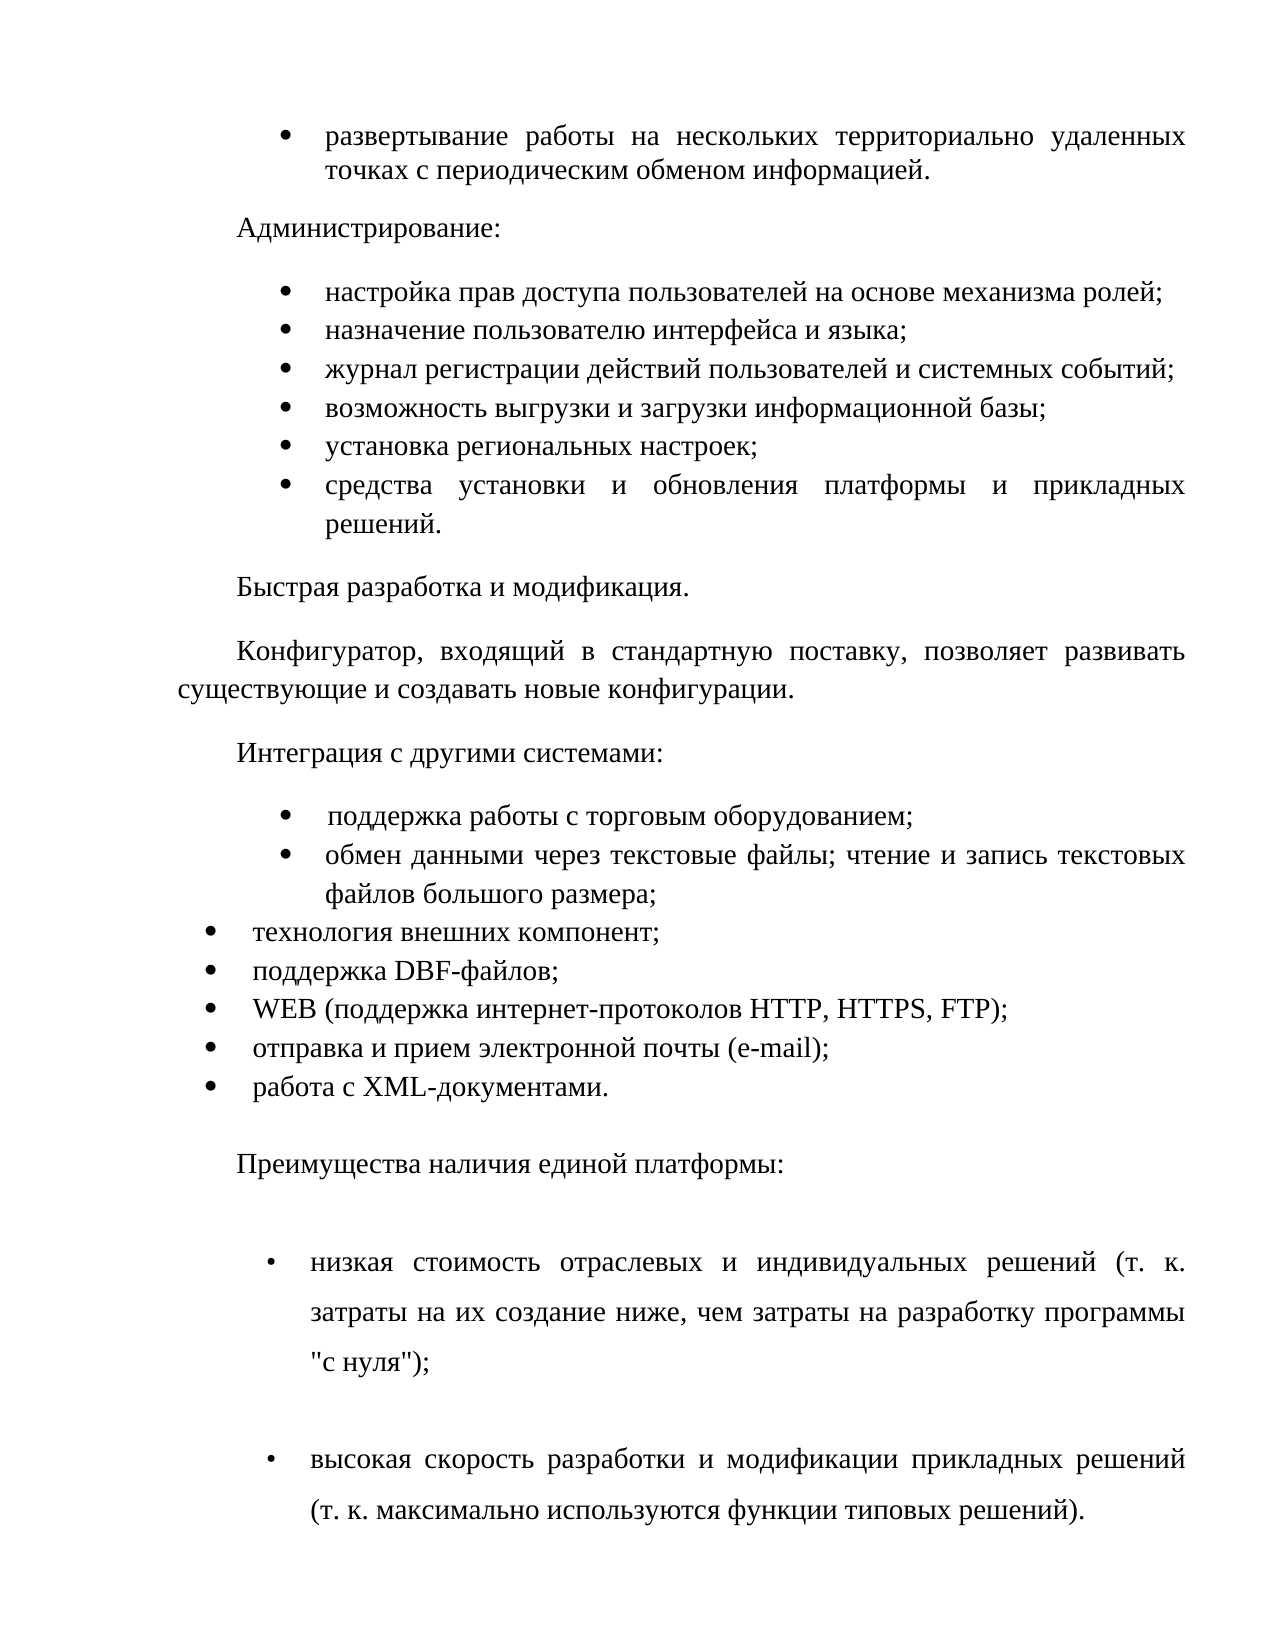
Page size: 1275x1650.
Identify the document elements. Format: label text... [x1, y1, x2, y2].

list назначение пользователю интерфейса и языка; [281, 312, 1186, 346]
text Интеграция с другими системами: [177, 735, 1186, 768]
text • низкая стоимость отраслевых и индивидуальных решений (т. к. затраты на их создание ниже, чем затраты на разработку программы "с нуля"); [266, 1244, 1186, 1378]
list установка региональных настроек; [281, 428, 1186, 462]
list развертывание работы на нескольких территориально удаленных точках с периодическим обменом информацией. [281, 118, 1186, 185]
text Администрирование: [177, 210, 1186, 244]
list средства установки и обновления платформы и прикладных решений. [281, 467, 1186, 539]
list поддержка DBF-файлов; [177, 953, 1186, 987]
list работа с XML-документами. [177, 1069, 1186, 1102]
text Быстрая разработка и модификация. [177, 569, 1186, 603]
text • высокая скорость разработки и модификации прикладных решений (т. к. максимально используются функции типовых решений). [266, 1442, 1186, 1525]
list журнал регистрации действий пользователей и системных событий; [281, 351, 1186, 385]
text Конфигуратор, входящий в стандартную поставку, позволяет развивать существующие и создавать новые конфигурации. [177, 633, 1186, 705]
list поддержка работы с торговым оборудованием; [266, 798, 1186, 832]
text Преимущества наличия единой платформы: [177, 1147, 1186, 1180]
list настройка прав доступа пользователей на основе механизма ролей; [281, 274, 1186, 307]
list возможность выгрузки и загрузки информационной базы; [281, 390, 1186, 423]
list технология внешних компонент; [177, 914, 1186, 948]
list отправка и прием электронной почты (e-mail); [177, 1030, 1186, 1064]
list WEB (поддержка интернет-протоколов HTTP, HTTPS, FTP); [177, 992, 1186, 1025]
list обмен данными через текстовые файлы; чтение и запись текстовых файлов большого размера; [281, 837, 1186, 909]
